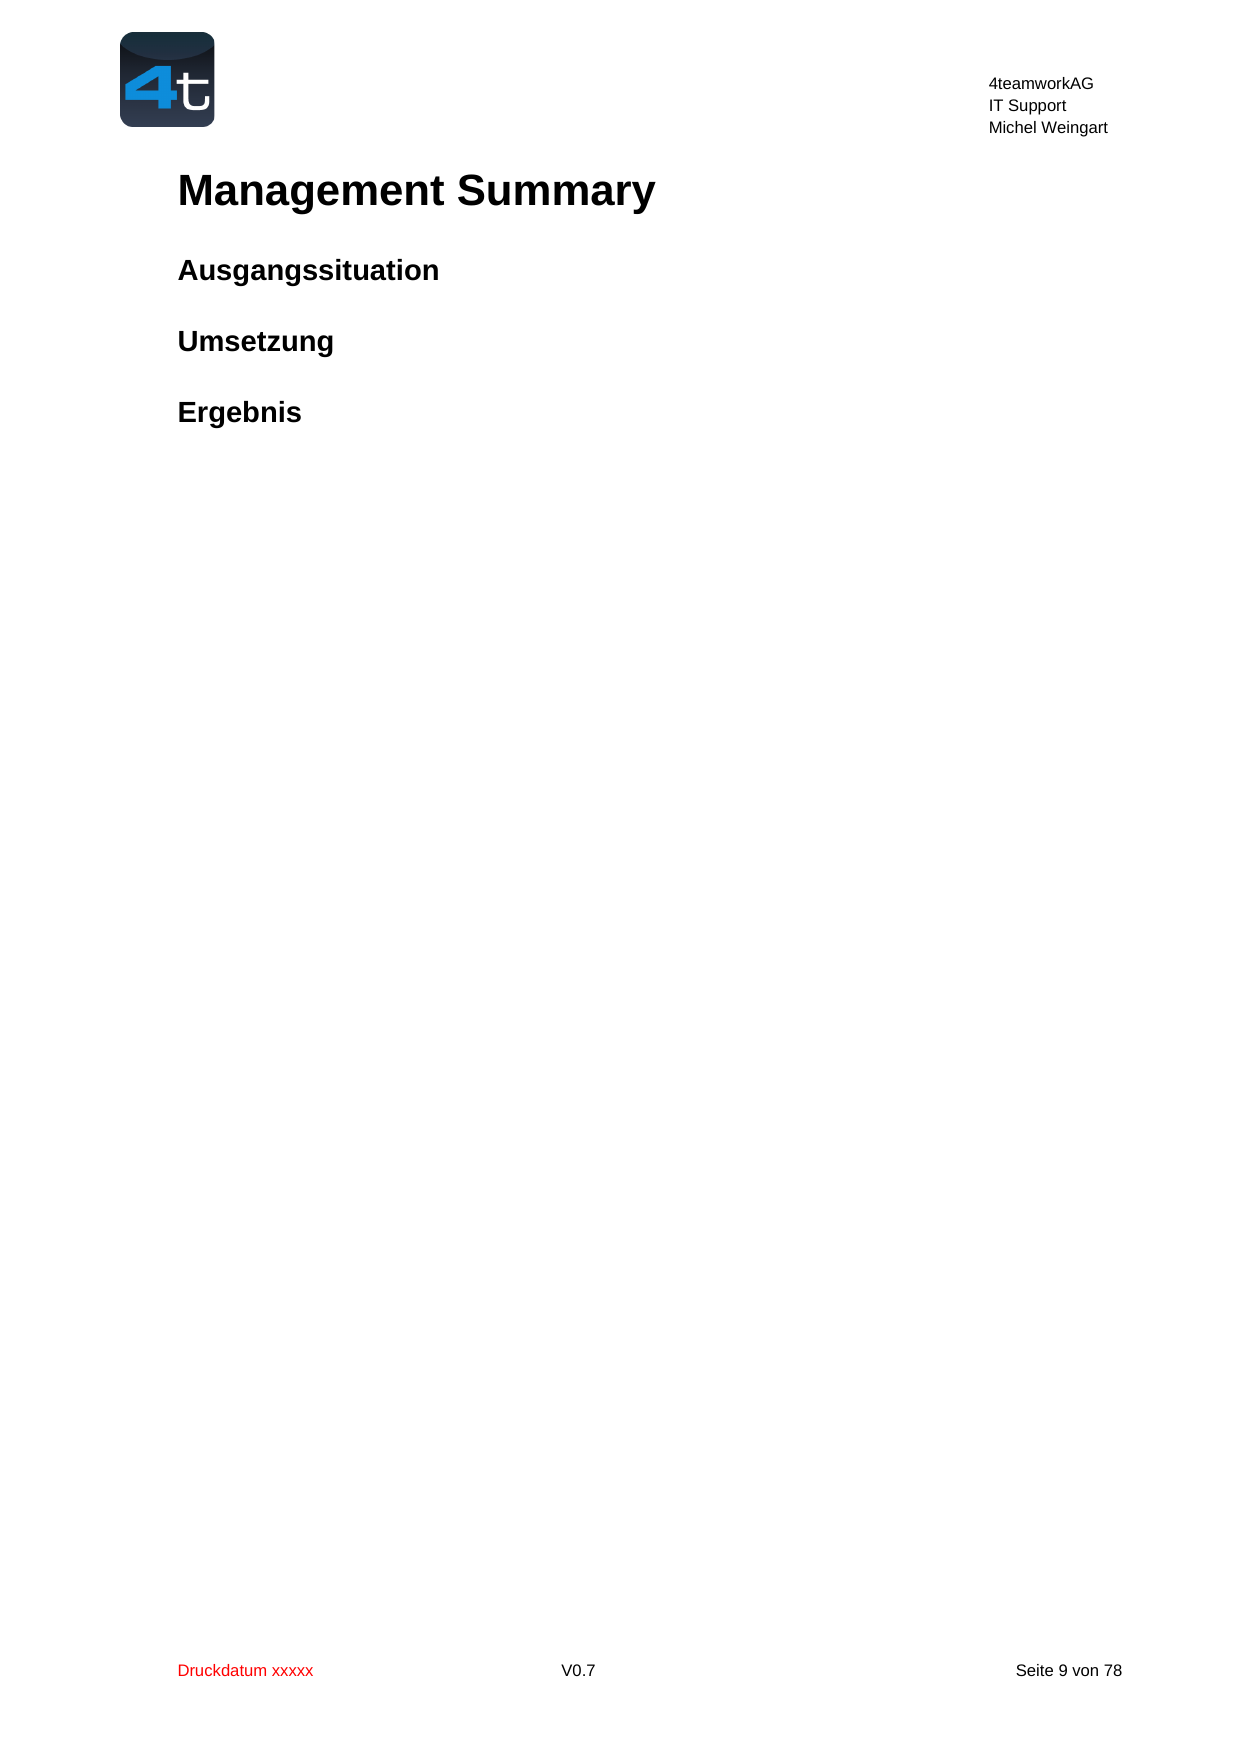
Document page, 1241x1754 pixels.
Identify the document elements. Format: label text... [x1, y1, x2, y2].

text Umsetzung [177, 324, 1122, 357]
title Management Summary [177, 165, 1122, 215]
text Ergebnis [177, 395, 1122, 428]
picture [120, 32, 215, 127]
text Ausgangssituation [177, 253, 1122, 286]
